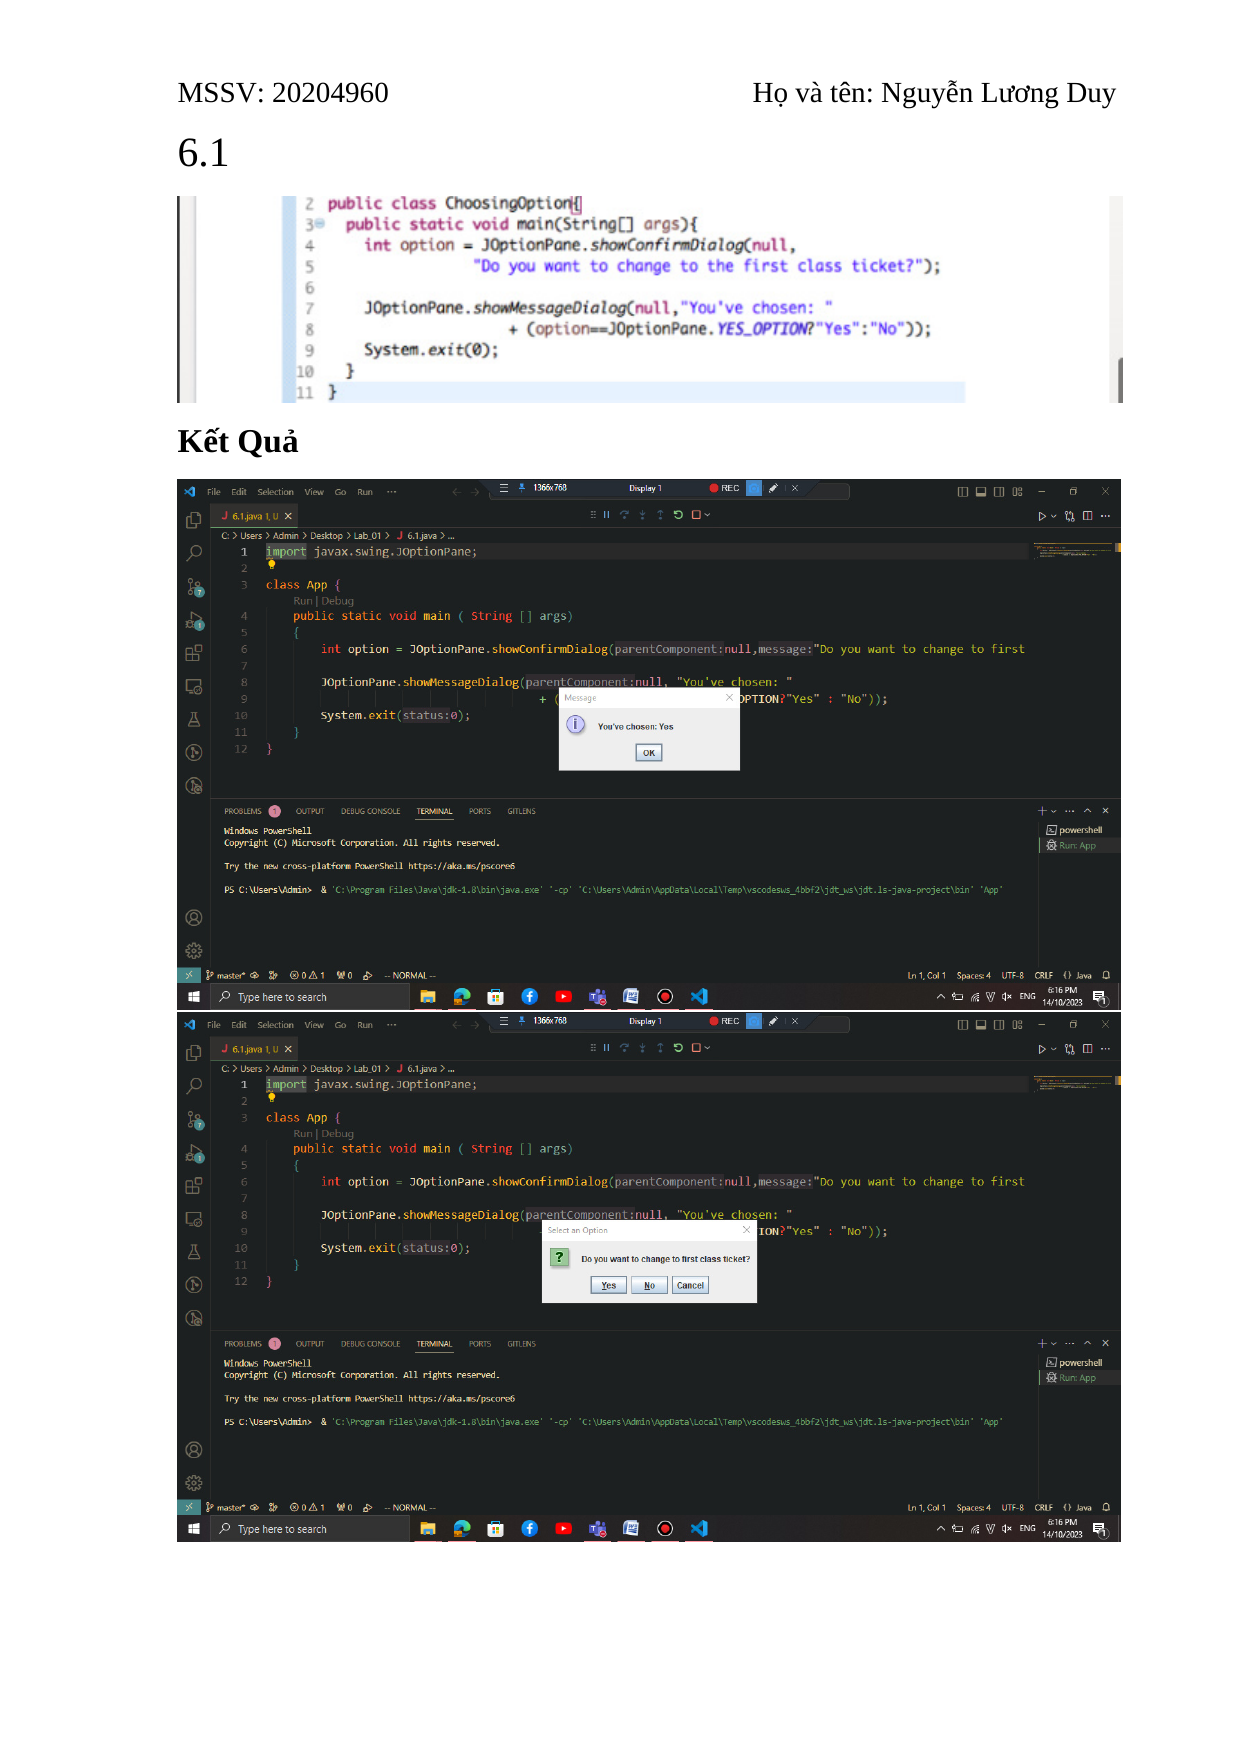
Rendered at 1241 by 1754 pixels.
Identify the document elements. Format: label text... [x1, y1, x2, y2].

picture [177, 479, 1121, 1010]
text 6.1 [177, 128, 1122, 176]
picture [177, 196, 1123, 403]
picture [177, 1012, 1121, 1542]
text Kết Quả [177, 422, 1122, 460]
